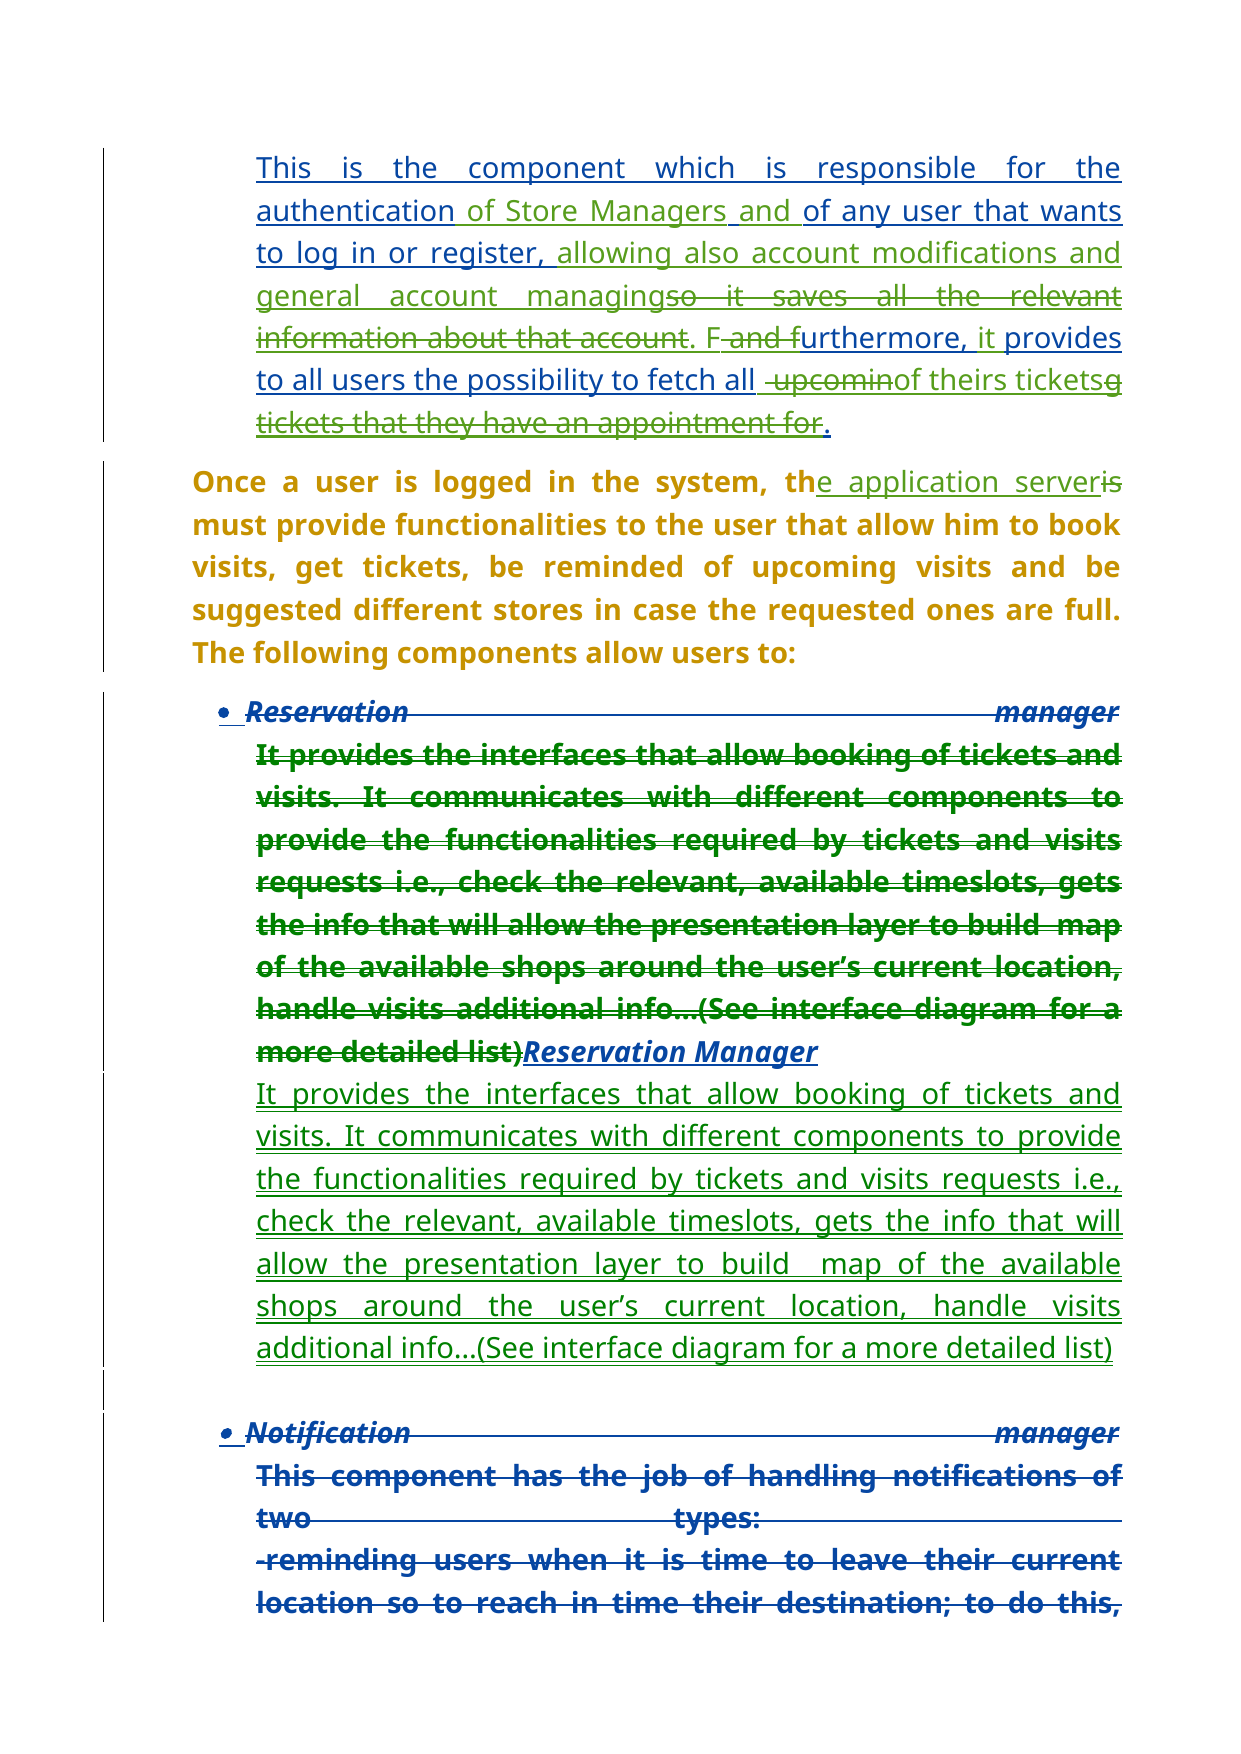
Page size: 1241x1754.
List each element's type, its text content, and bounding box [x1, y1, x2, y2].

text Once a user is logged in the system, th must provide functionalities to the user that allow him to book visits, get tickets, be reminded of upcoming visits and be suggested different stores in case the requested ones are full. The following components allow users to: [192, 461, 1122, 672]
